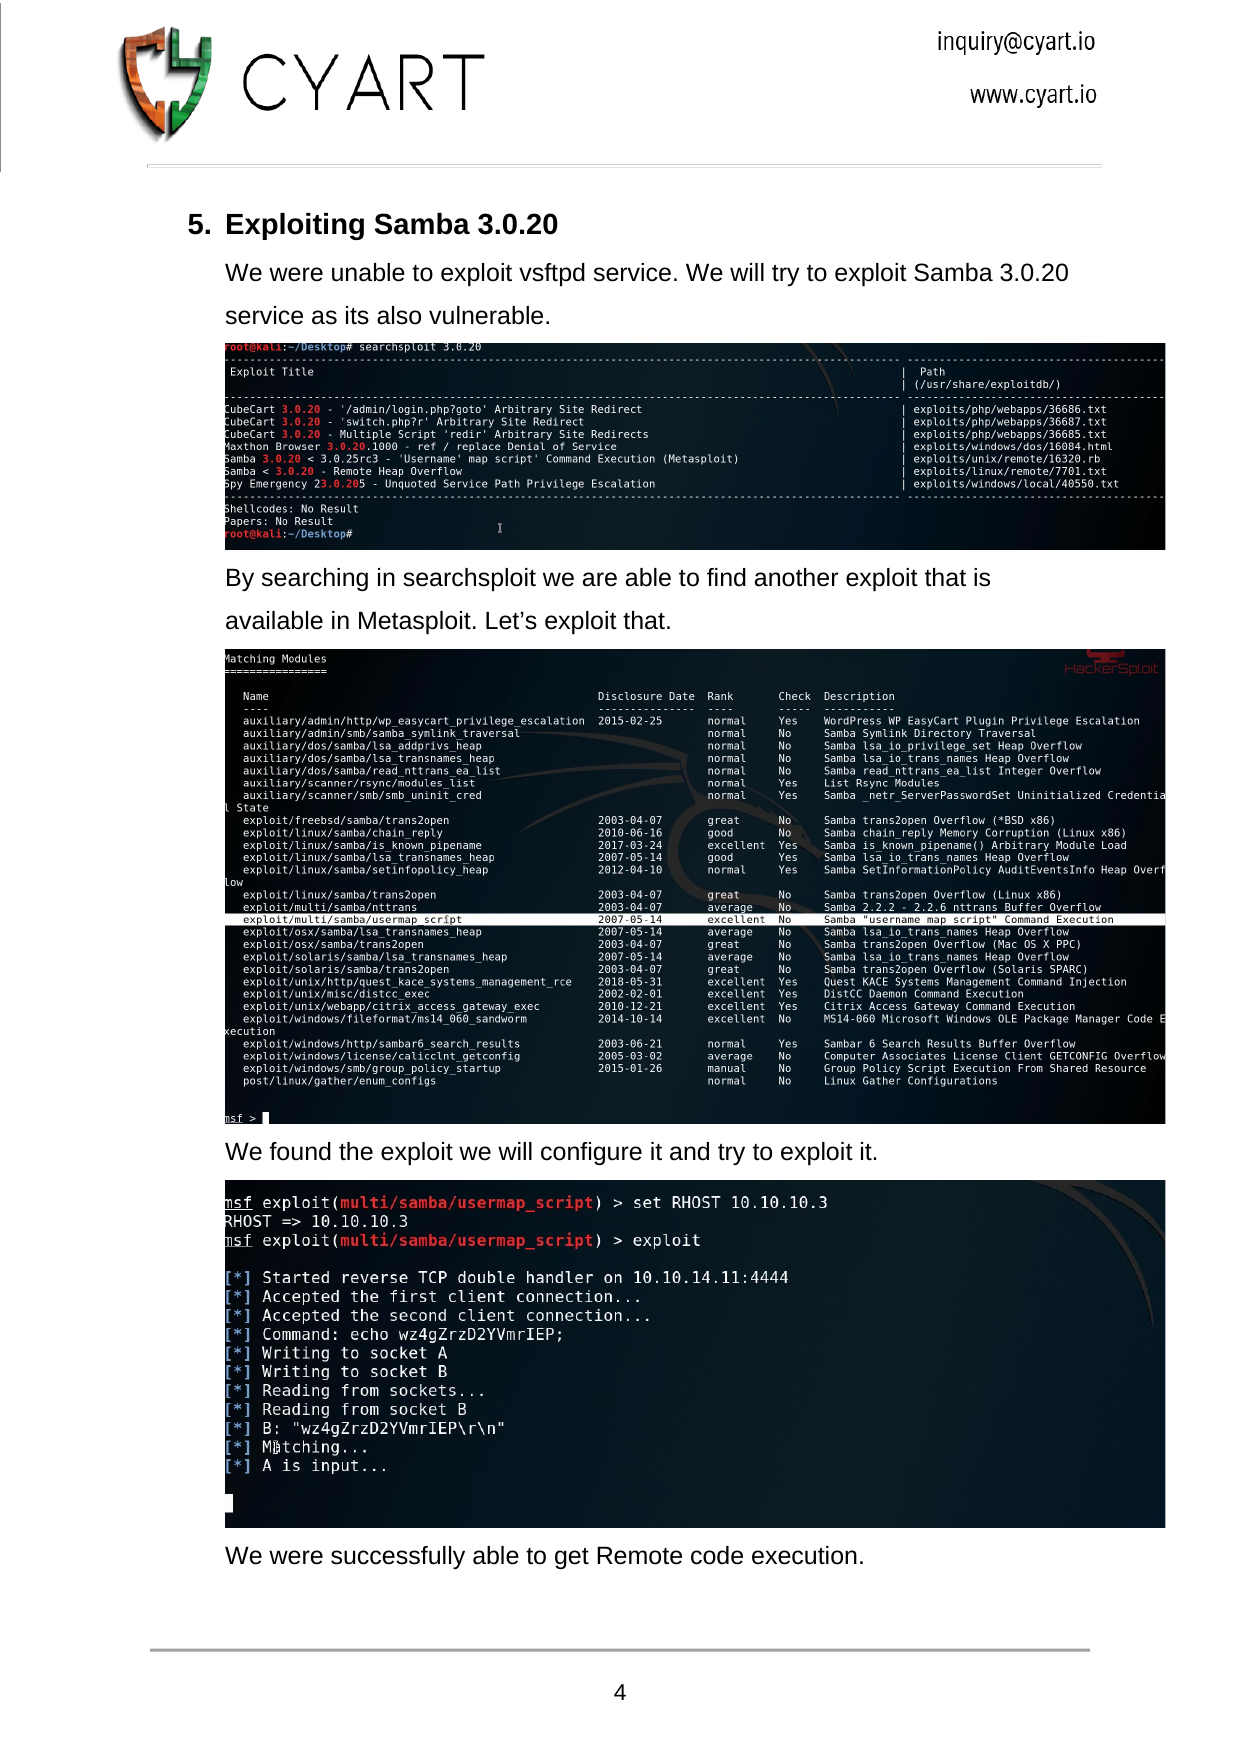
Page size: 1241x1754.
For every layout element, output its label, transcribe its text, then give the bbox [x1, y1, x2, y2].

picture [225, 649, 1166, 1124]
list We were successfully able to get Remote code execution. [225, 1541, 1090, 1569]
picture [225, 343, 1166, 550]
picture [225, 1180, 1166, 1528]
list We found the exploit we will configure it and try to exploit it. [225, 1137, 1090, 1166]
list We were unable to exploit vsftpd service. We will try to exploit Samba 3.0.20 service as its also vulnerable. [225, 257, 1090, 329]
list By searching in searchsploit we are able to find another exploit that is available in Metasploit. Let’s exploit that. [225, 563, 1090, 635]
picture [0, 3, 1241, 172]
list Exploiting Samba 3.0.20 [187, 150, 1090, 241]
